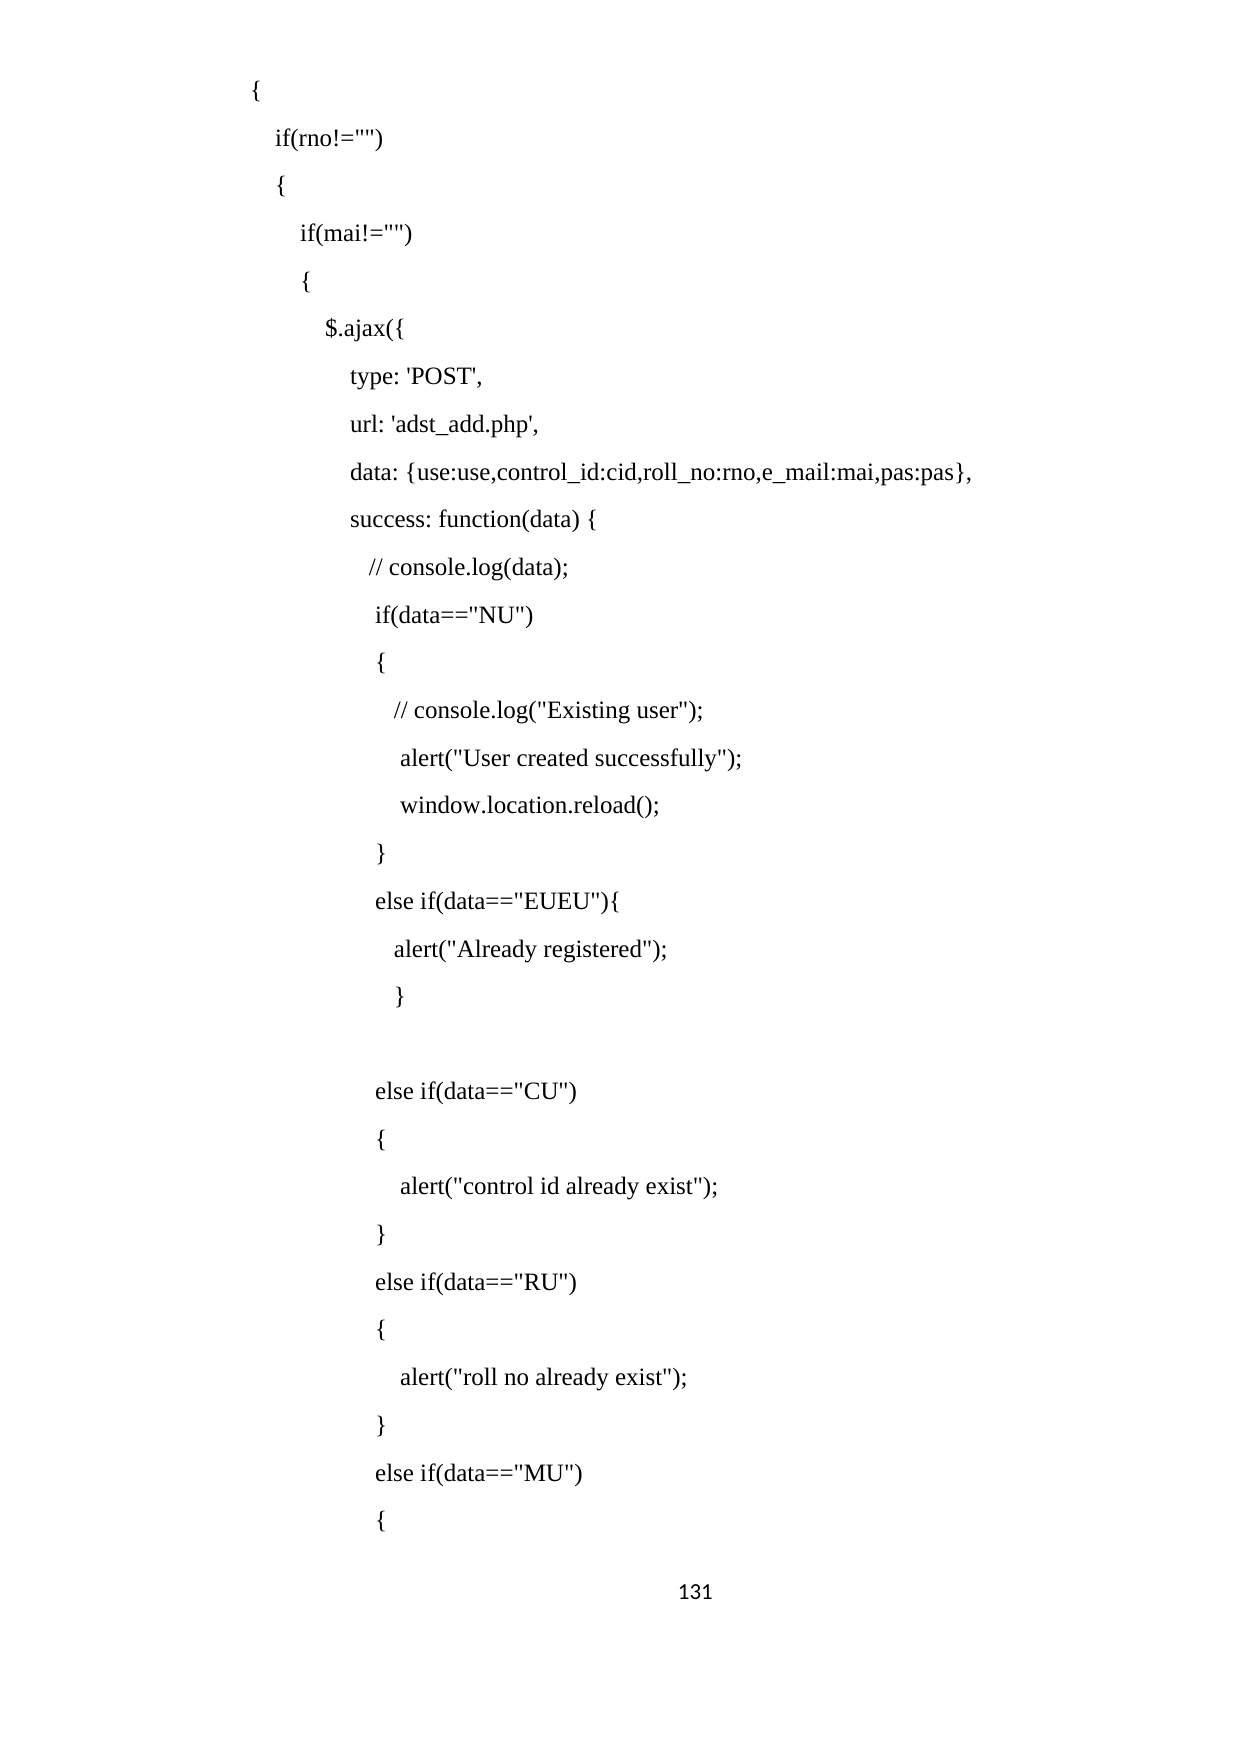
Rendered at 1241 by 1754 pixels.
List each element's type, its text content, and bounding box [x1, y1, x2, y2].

text alert("roll no already exist"); [225, 1362, 1165, 1391]
text else if(data=="RU") [225, 1267, 1165, 1296]
text url: 'adst_add.php', [225, 409, 1165, 438]
text // console.log("Existing user"); [225, 695, 1165, 724]
text if(mai!="") [225, 218, 1165, 247]
text } [225, 981, 1165, 1010]
text alert("Already registered"); [225, 934, 1165, 962]
text window.location.reload(); [225, 791, 1165, 819]
text { [225, 75, 1165, 104]
text { [225, 1314, 1165, 1343]
text else if(data=="CU") [225, 1076, 1165, 1105]
text alert("User created successfully"); [225, 743, 1165, 772]
text else if(data=="EUEU"){ [225, 886, 1165, 915]
text data: {use:use,control_id:cid,roll_no:rno,e_mail:mai,pas:pas}, [225, 457, 1165, 485]
text { [225, 1124, 1165, 1152]
text { [225, 647, 1165, 676]
text type: 'POST', [225, 361, 1165, 390]
text $.ajax({ [225, 313, 1165, 342]
text } [225, 1410, 1165, 1439]
text } [225, 838, 1165, 867]
text { [225, 170, 1165, 199]
text // console.log(data); [225, 552, 1165, 581]
text alert("control id already exist"); [225, 1171, 1165, 1200]
text if(data=="NU") [225, 600, 1165, 628]
text } [225, 1219, 1165, 1248]
text { [225, 266, 1165, 294]
text else if(data=="MU") [225, 1458, 1165, 1486]
text if(rno!="") [225, 123, 1165, 151]
text { [225, 1505, 1165, 1534]
text success: function(data) { [225, 504, 1165, 533]
